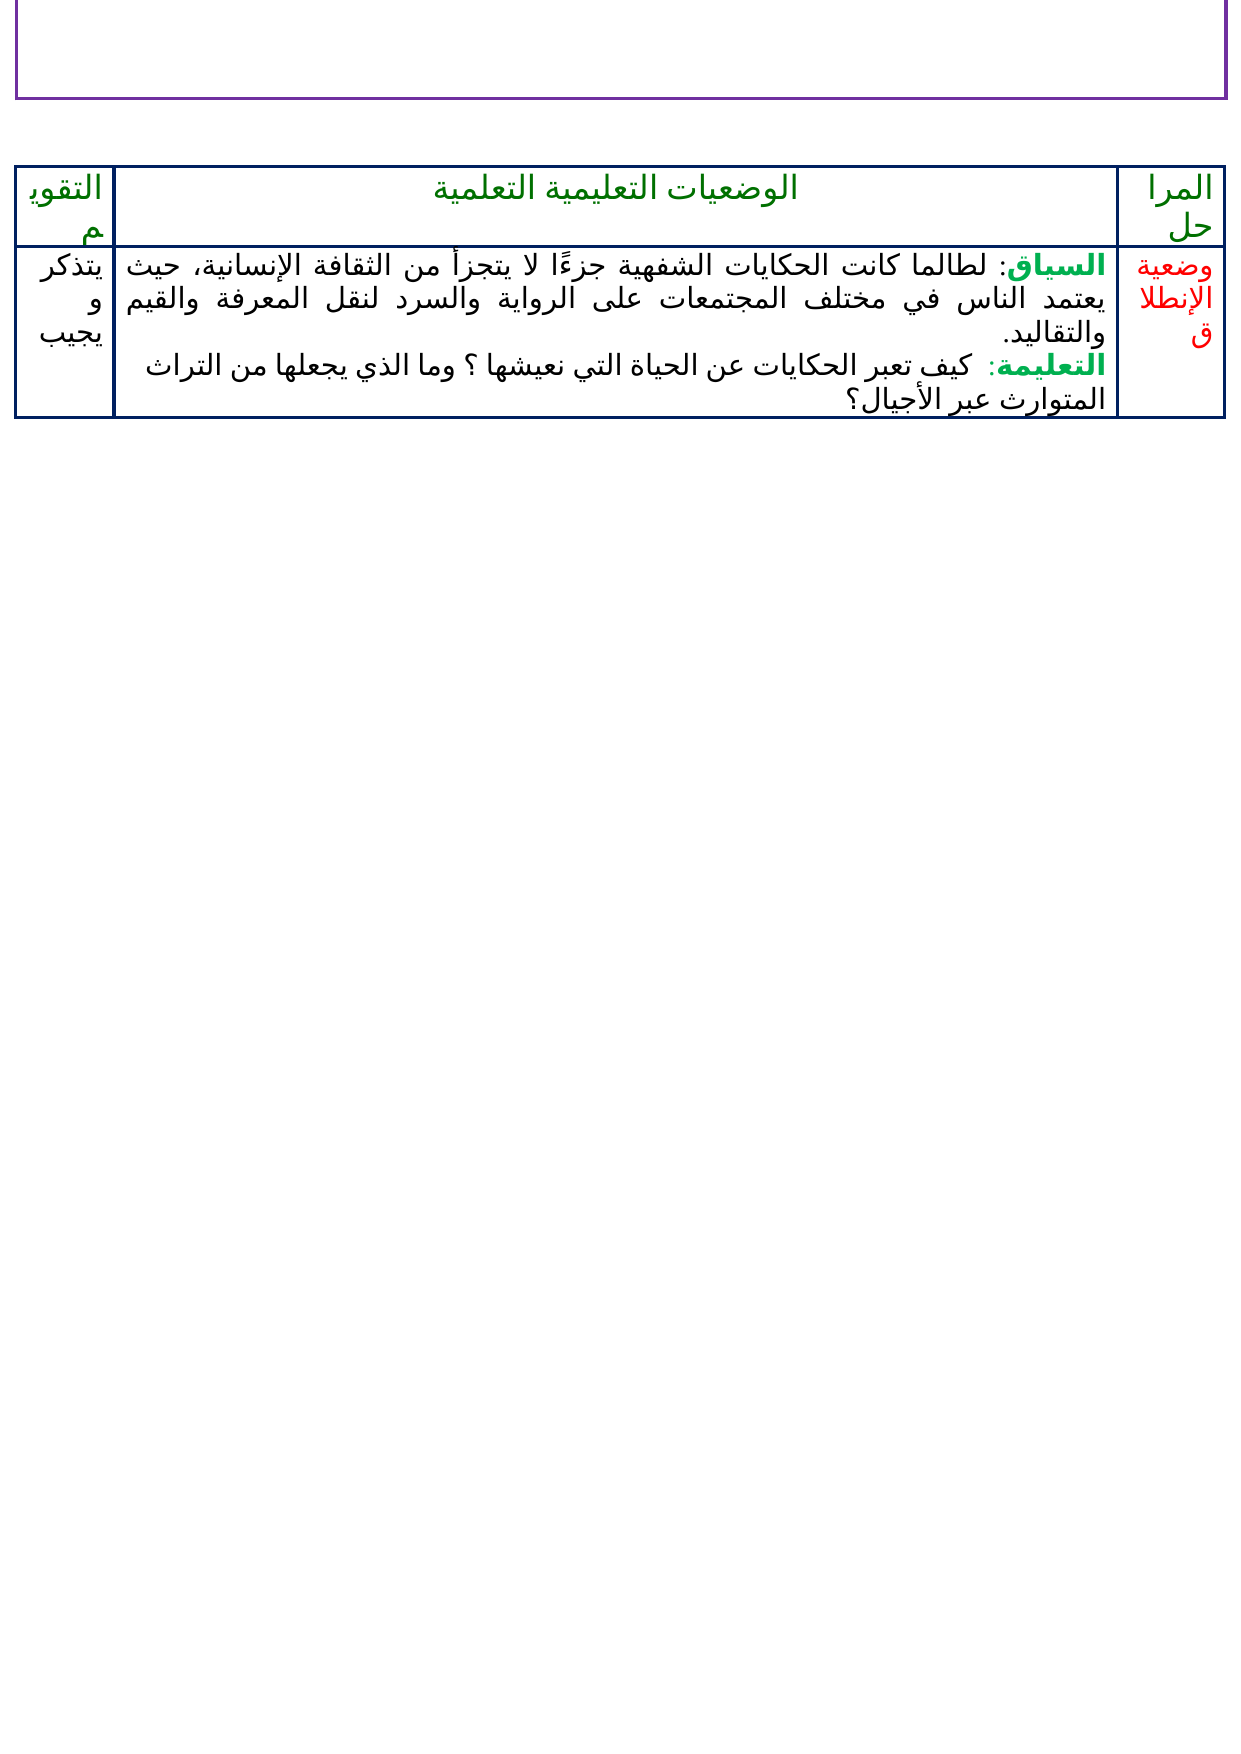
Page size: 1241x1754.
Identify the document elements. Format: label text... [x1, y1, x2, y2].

table_header التقويم [17, 168, 112, 245]
table_header المراحل [1119, 168, 1223, 245]
table_header الوضعيات التعليمية التعلمية [116, 168, 1116, 245]
table_cell وضعية الإنطلاق [1119, 248, 1223, 416]
table_cell السياق: لطالما كانت الحكايات الشفهية جزءًا لا يتجزأ من الثقافة الإنسانية، حيث يعتمد الناس في مختلف المجتمعات على الرواية والسرد لنقل المعرفة والقيم والتقاليد. التعليمة: كيف تعبر الحكايات عن الحياة التي نعيشها ؟ وما الذي يجعلها من التراث المتوارث عبر الأجيال؟ [116, 248, 1116, 416]
table_cell يتذكر و يجيب [17, 248, 112, 416]
